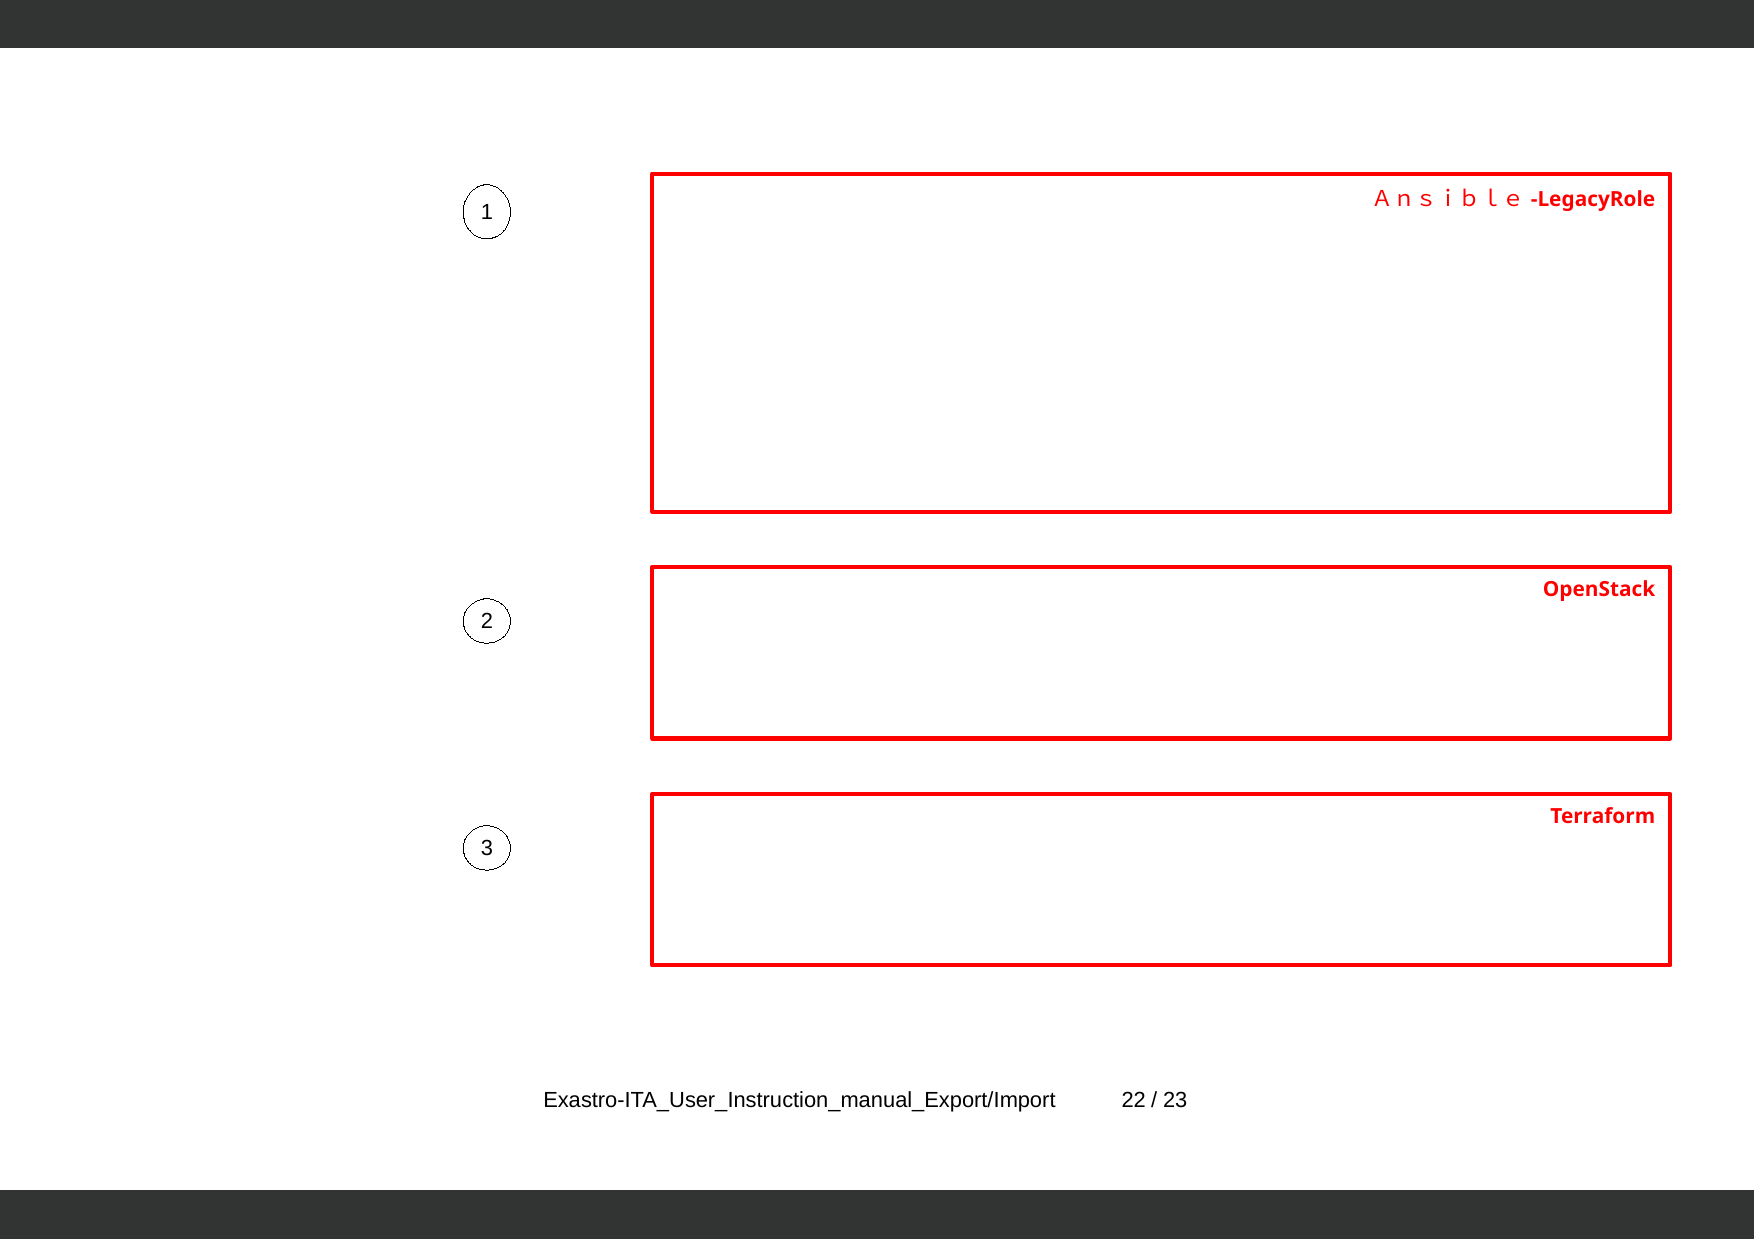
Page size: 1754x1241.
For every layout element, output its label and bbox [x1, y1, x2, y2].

picture [0, 1190, 1754, 1239]
picture [0, 0, 1754, 48]
